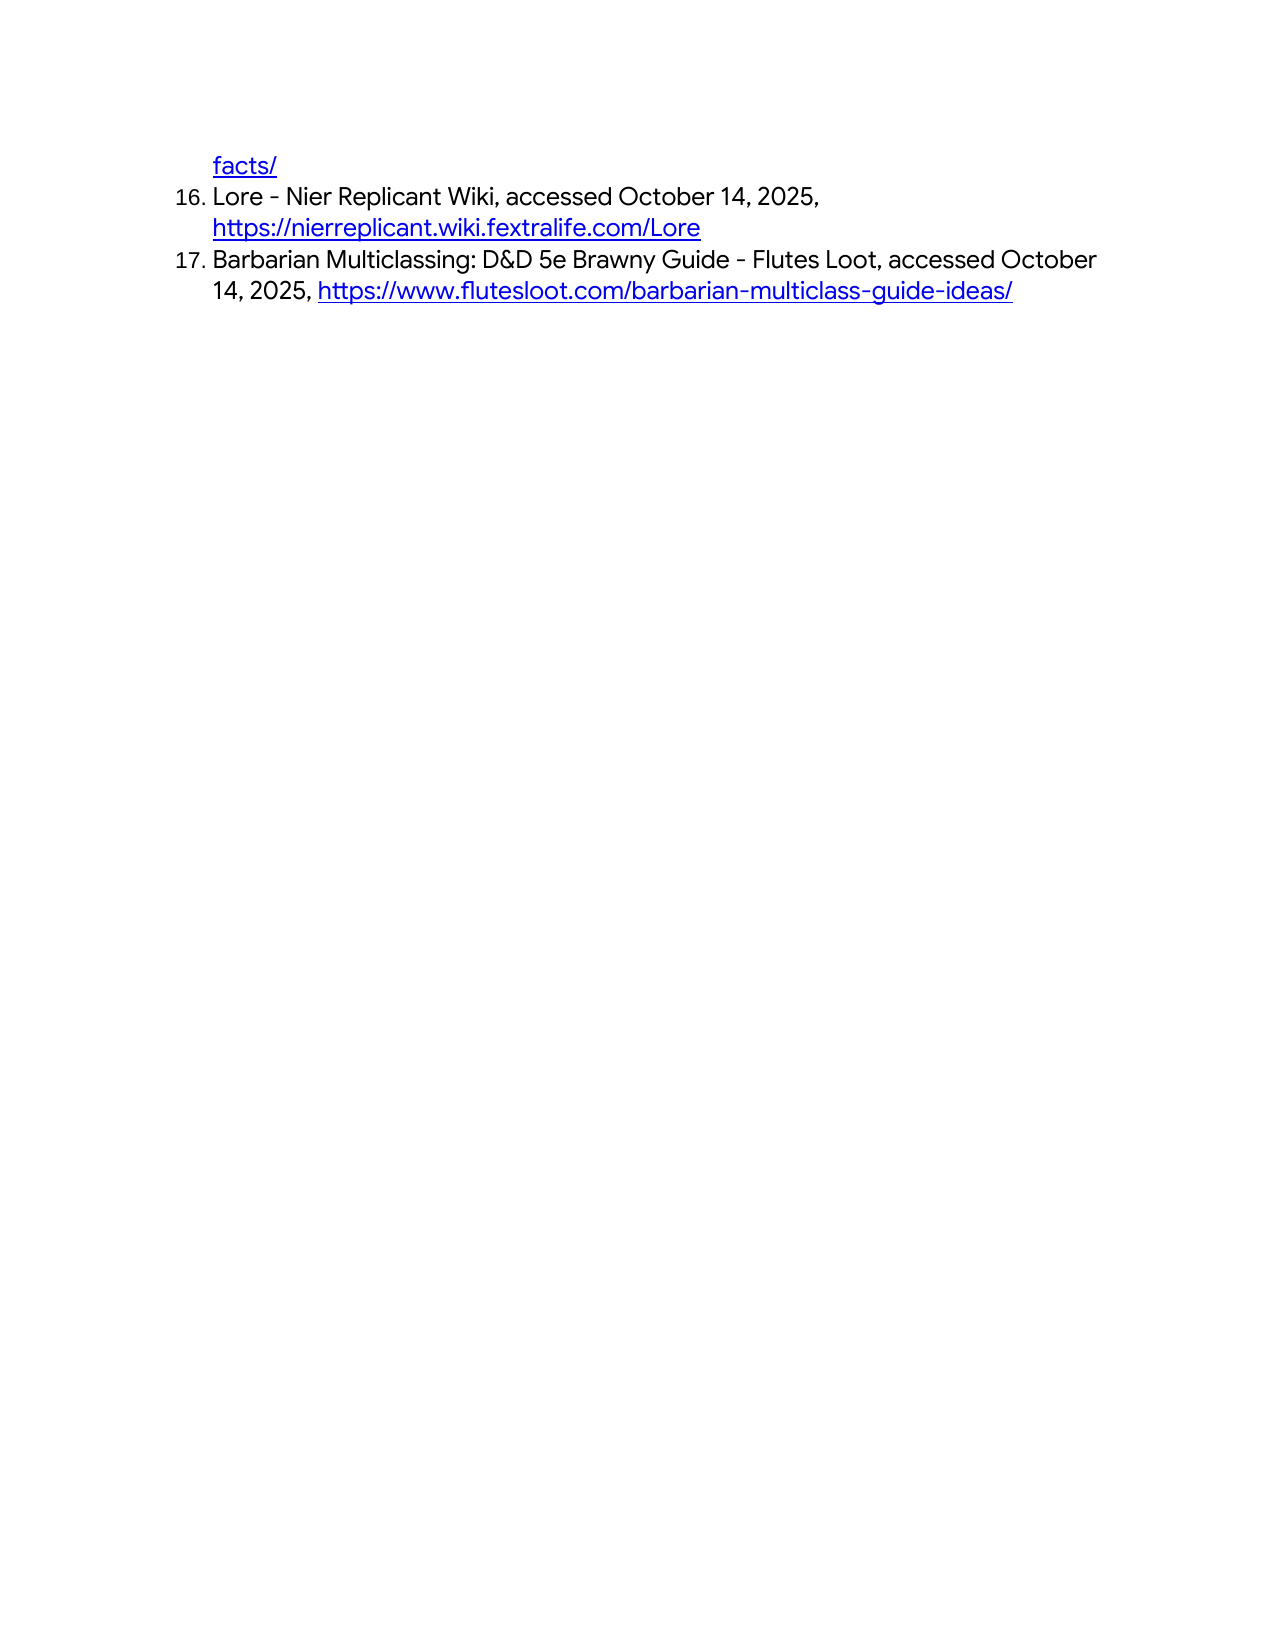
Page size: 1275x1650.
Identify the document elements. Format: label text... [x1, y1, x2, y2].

list Lore - Nier Replicant Wiki, accessed October 14, 2025, https://nierreplicant.wiki.fextralife.com/Lore [175, 181, 1125, 244]
list Barbarian Multiclassing: D&D 5e Brawny Guide - Flutes Loot, accessed October 14, 2025, https://www.flutesloot.com/barbarian-multiclass-guide-ideas/ [175, 244, 1125, 307]
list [175, 150, 1125, 181]
